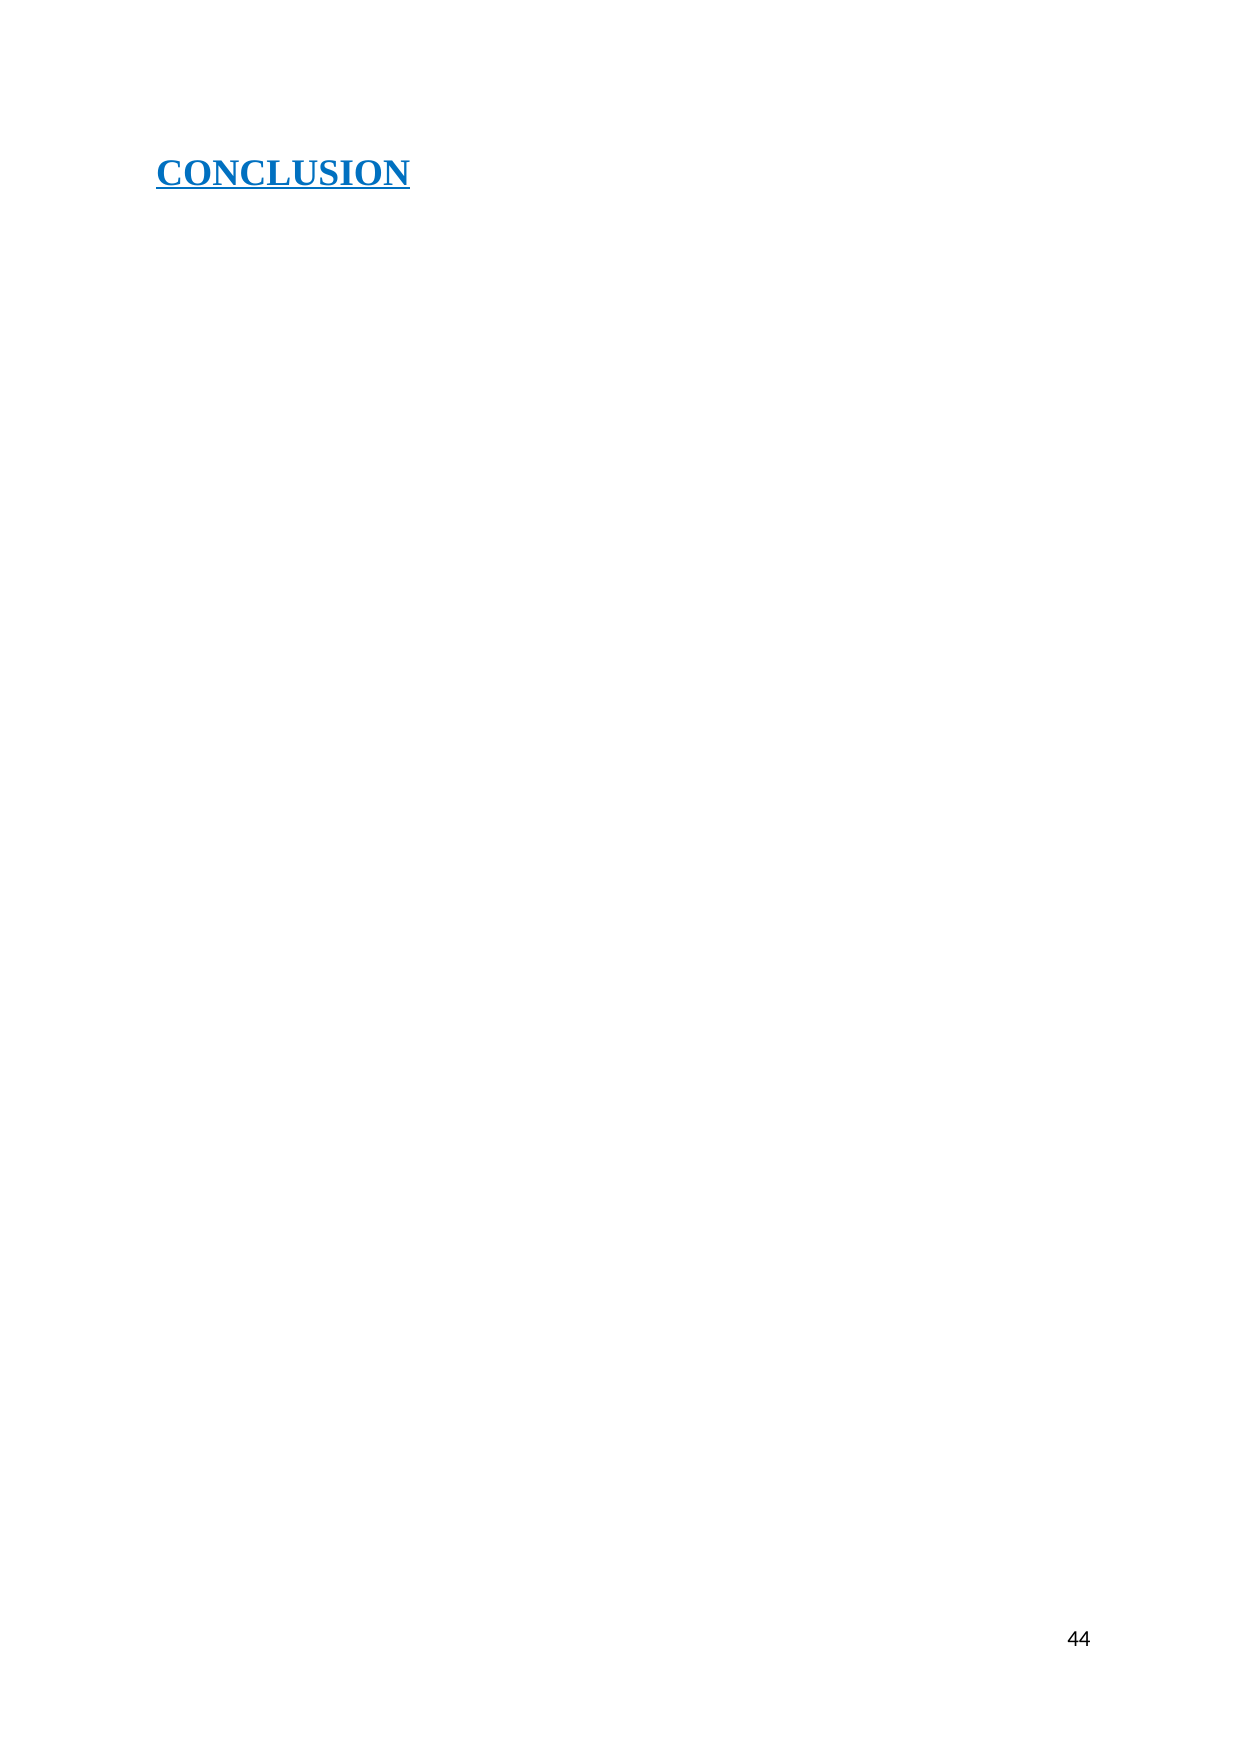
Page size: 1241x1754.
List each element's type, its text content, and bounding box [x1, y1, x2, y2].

text CONCLUSION [150, 150, 1090, 193]
